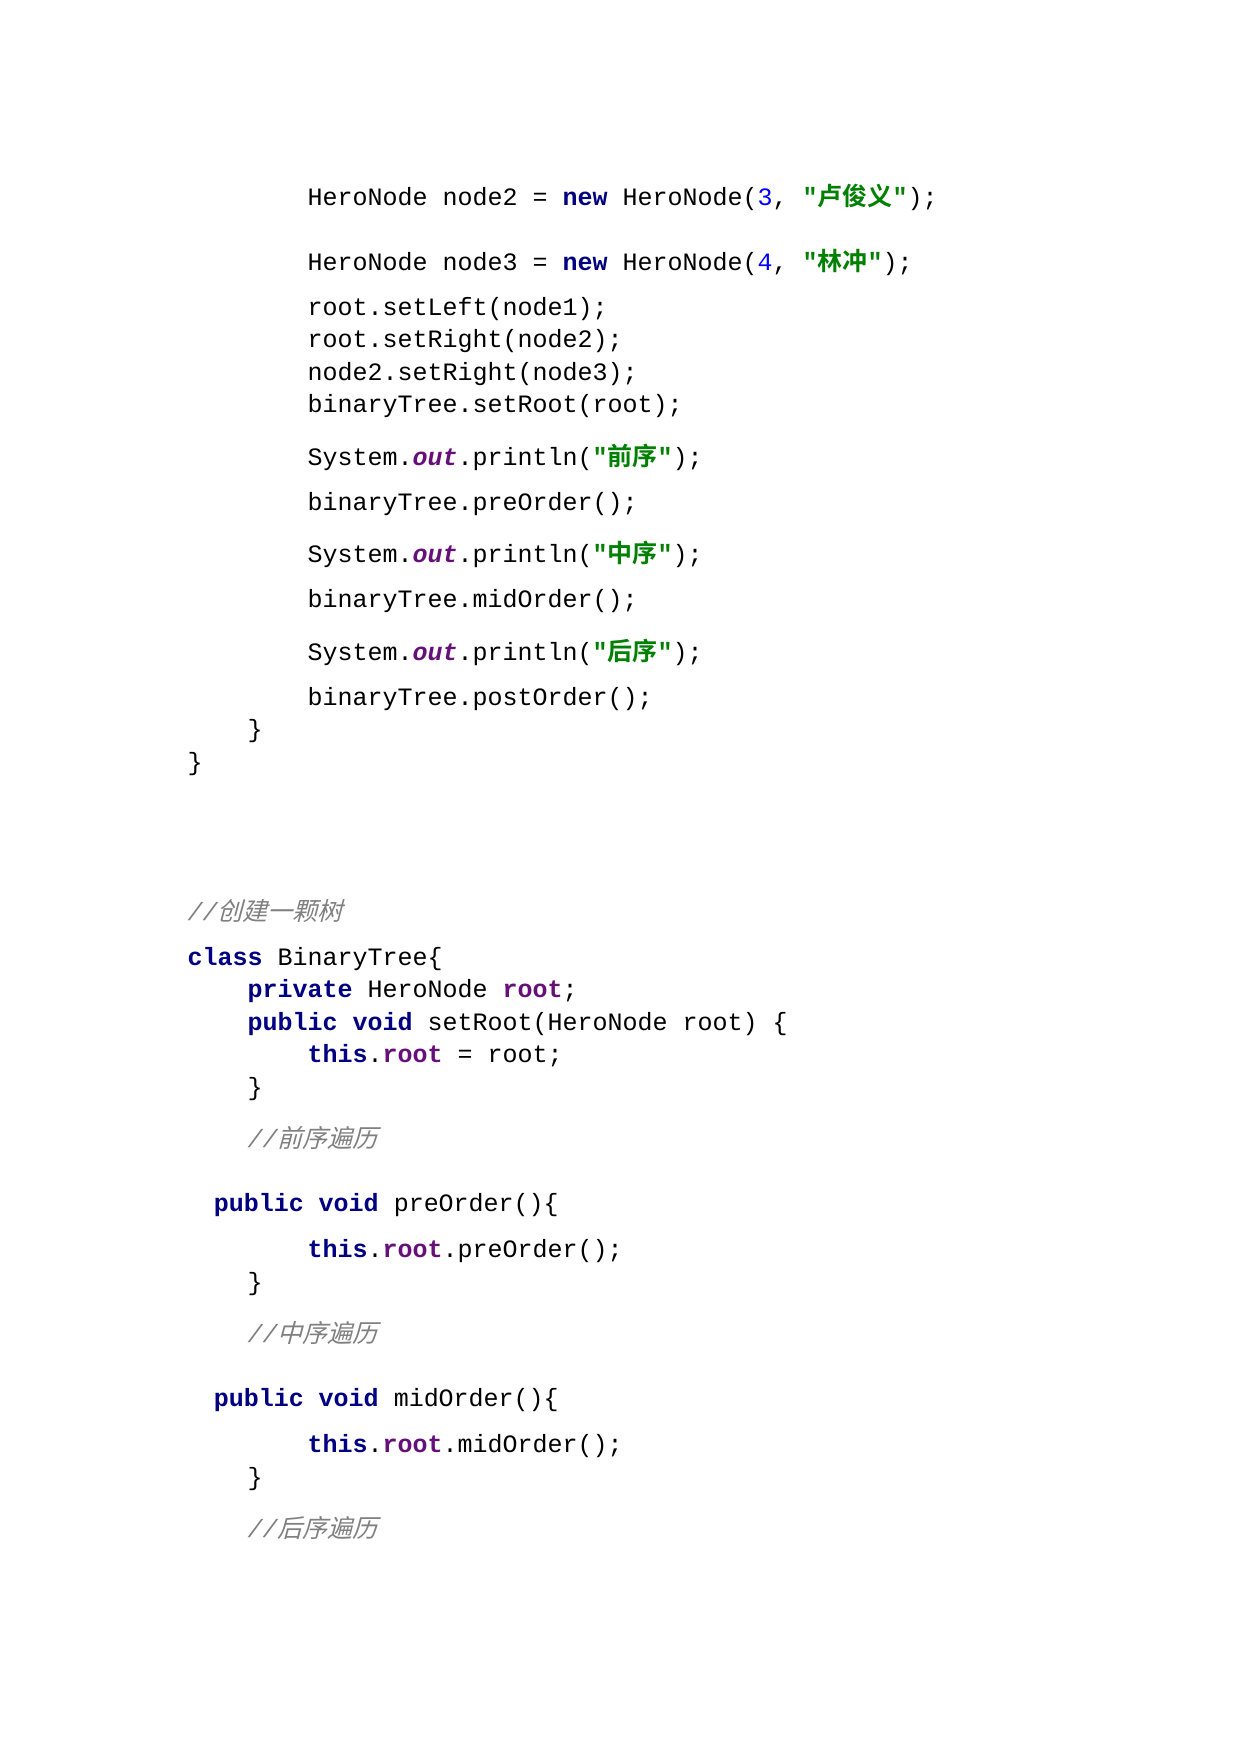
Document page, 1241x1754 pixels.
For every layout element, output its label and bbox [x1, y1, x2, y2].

text [187, 162, 1053, 1559]
